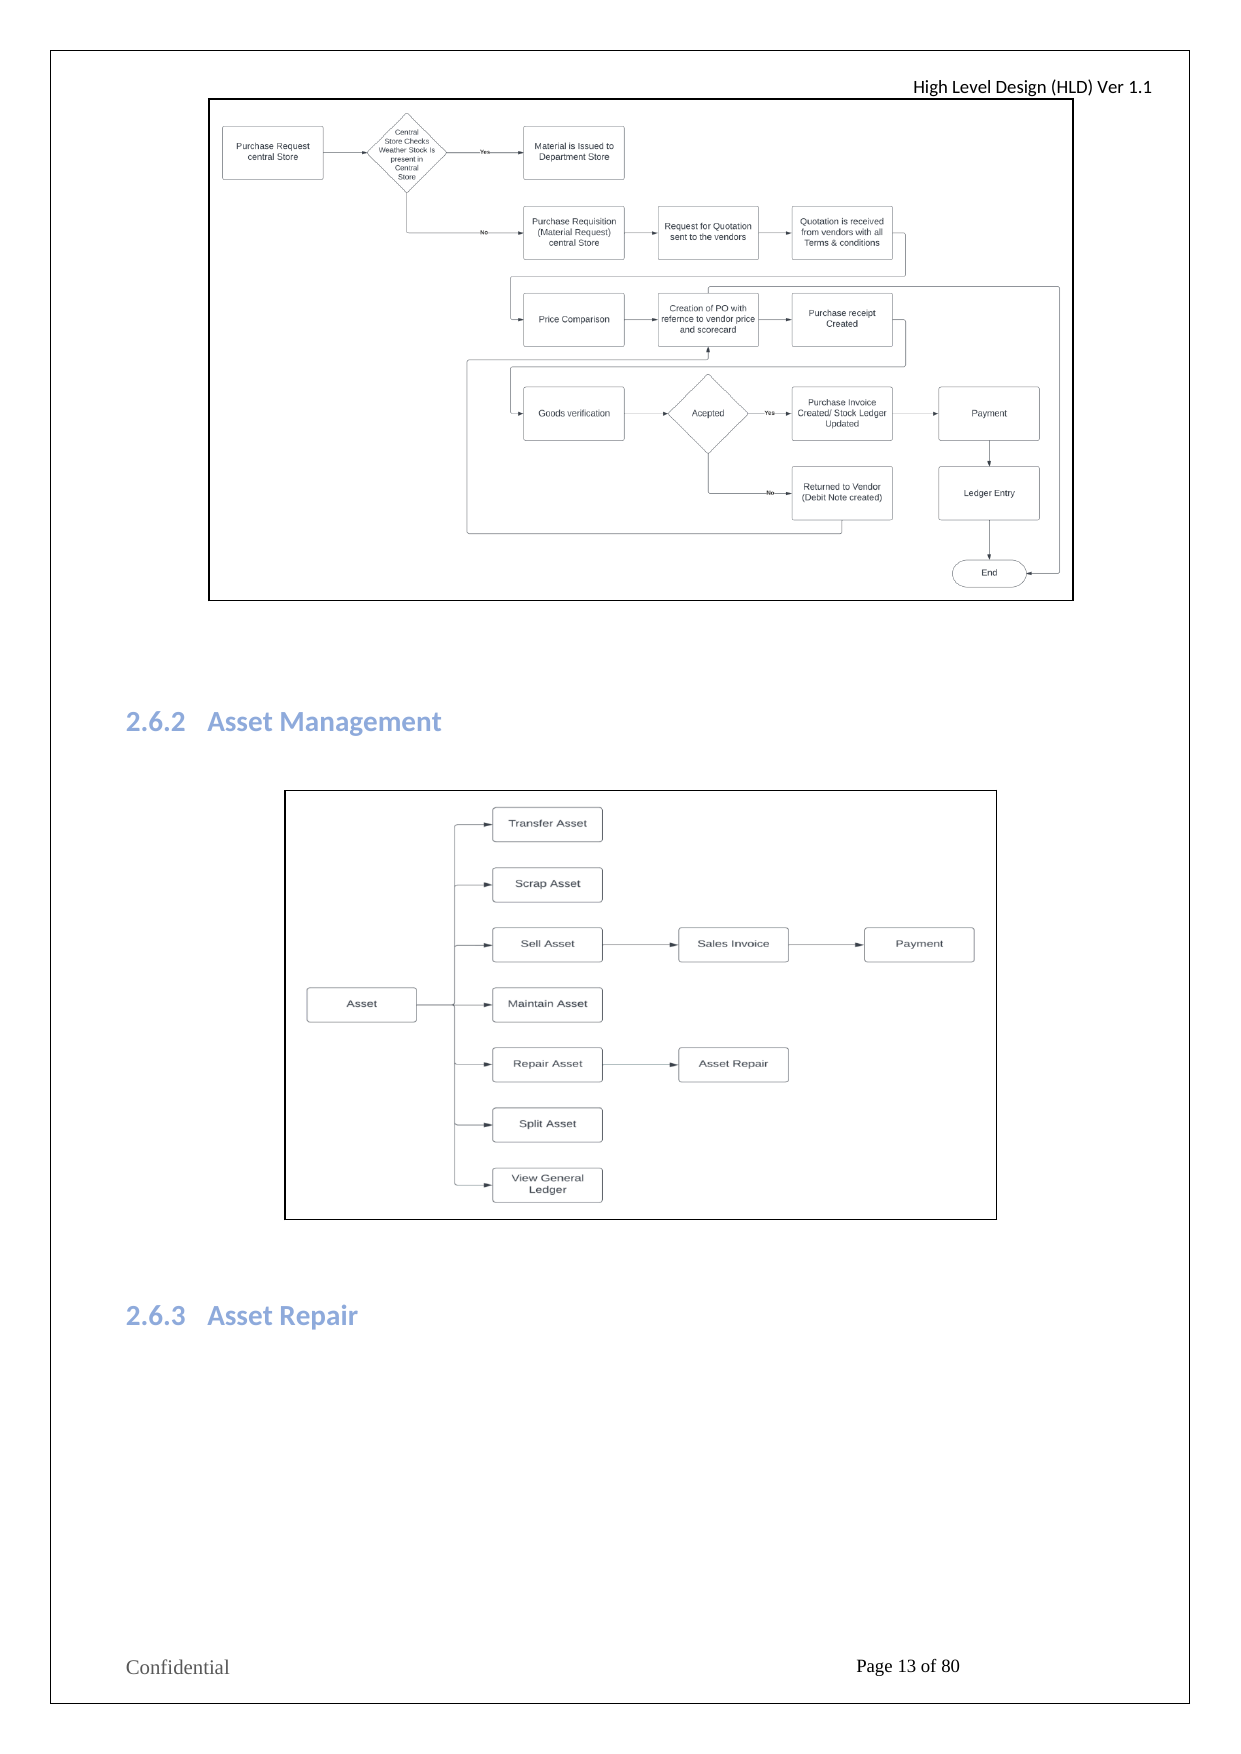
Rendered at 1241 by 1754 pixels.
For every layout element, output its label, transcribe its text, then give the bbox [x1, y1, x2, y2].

picture [286, 791, 996, 1219]
subtitle Asset Repair [126, 1297, 1156, 1332]
subtitle Asset Management [126, 703, 1156, 739]
picture [210, 100, 1072, 600]
